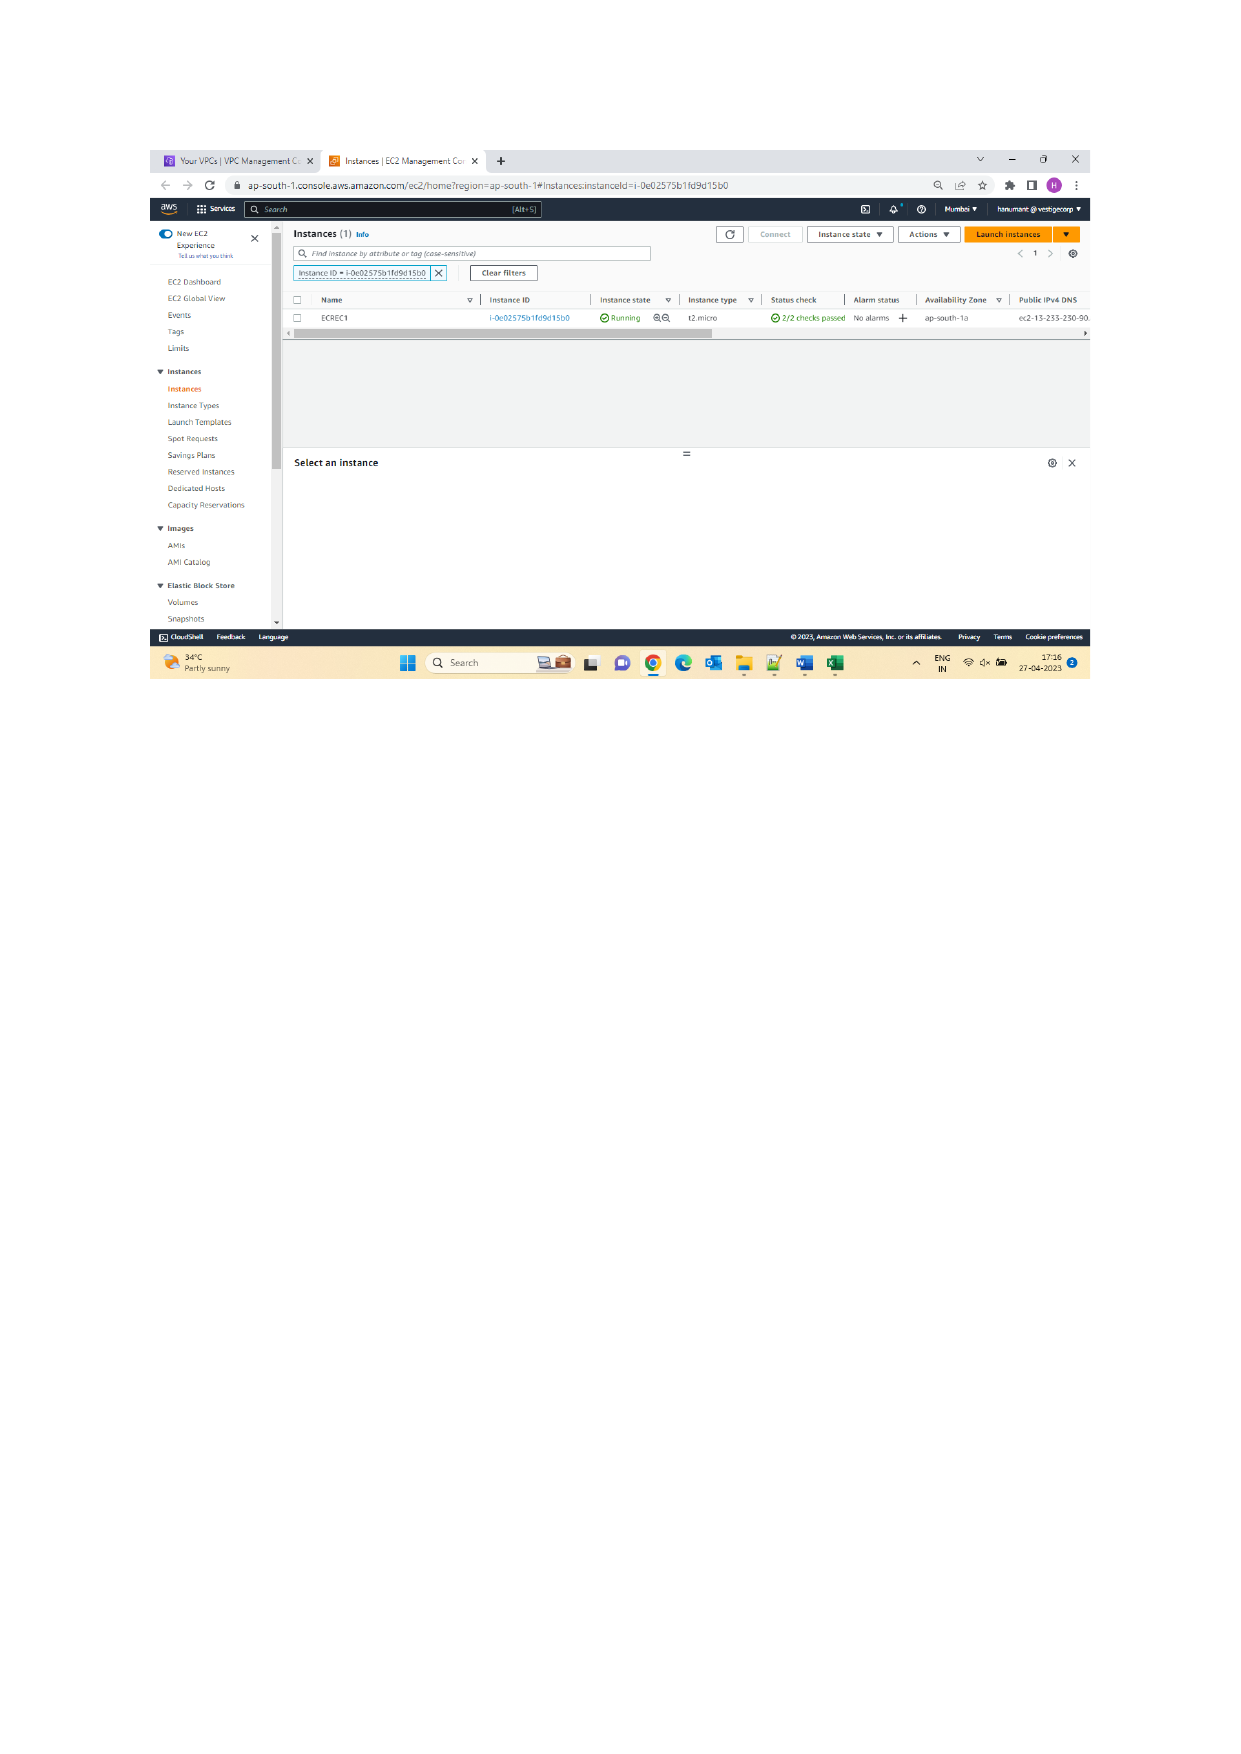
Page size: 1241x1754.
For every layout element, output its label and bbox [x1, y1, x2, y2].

picture [150, 150, 1091, 679]
